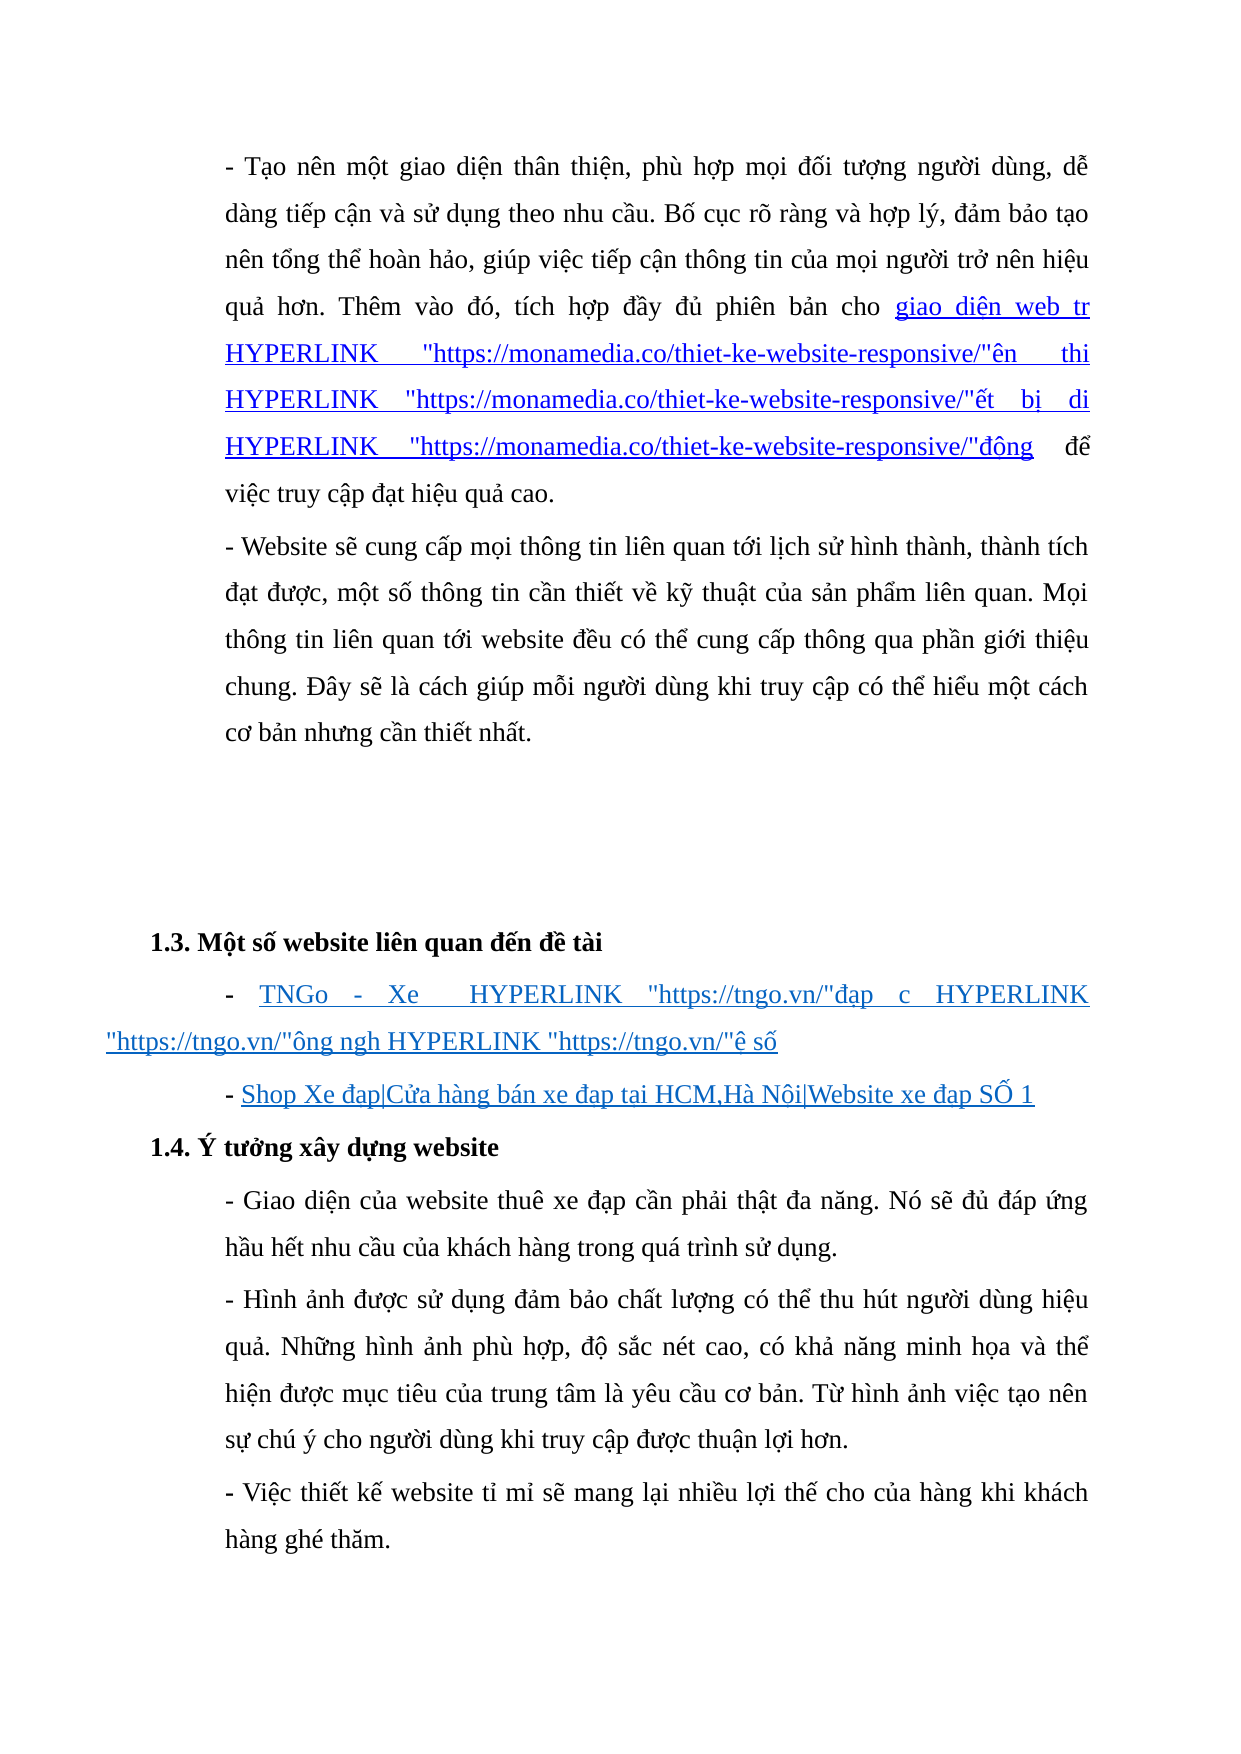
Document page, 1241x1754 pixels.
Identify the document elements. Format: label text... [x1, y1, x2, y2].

text - Giao diện của website thuê xe đạp cần phải thật đa năng. Nó sẽ đủ đáp ứng hầu hết nhu cầu của khách hàng trong quá trình sử dụng. [225, 1184, 1090, 1262]
text - Tạo nên một giao diện thân thiện, phù hợp mọi đối tượng người dùng, dễ dàng tiếp cận và sử dụng theo nhu cầu. Bố cục rõ ràng và hợp lý, đảm bảo tạo nên tổng thể hoàn hảo, giúp việc tiếp cận thông tin của mọi người trở nên hiệu quả hơn. Thêm vào đó, tích hợp đầy đủ phiên bản cho giao diện web tr HYPERLINK "https://monamedia.co/thiet-ke-website-responsive/"ên thi HYPERLINK "https://monamedia.co/thiet-ke-website-responsive/"ết bị di HYPERLINK "https://monamedia.co/thiet-ke-website-responsive/"động để việc truy cập đạt hiệu quả cao. [225, 412, 1090, 508]
text 1.3. Một số website liên quan đến đề tài [106, 926, 1090, 957]
text 1.4. Ý tưởng xây dựng website [150, 1131, 1090, 1162]
text - Website sẽ cung cấp mọi thông tin liên quan tới lịch sử hình thành, thành tích đạt được, một số thông tin cần thiết về kỹ thuật của sản phẩm liên quan. Mọi thông tin liên quan tới website đều có thể cung cấp thông qua phần giới thiệu chung. Đây sẽ là cách giúp mỗi người dùng khi truy cập có thể hiểu một cách cơ bản nhưng cần thiết nhất. [225, 529, 1090, 747]
text - Shop Xe đạp|Cửa hàng bán xe đạp tại HCM,Hà Nội|Website xe đạp SỐ 1 [106, 1078, 1090, 1109]
text - Tạo nên một giao diện thân thiện, phù hợp mọi đối tượng người dùng, dễ dàng tiếp cận và sử dụng theo nhu cầu. Bố cục rõ ràng và hợp lý, đảm bảo tạo nên tổng thể hoàn hảo, giúp việc tiếp cận thông tin của mọi người trở nên hiệu quả hơn. Thêm vào đó, tích hợp đầy đủ phiên bản cho giao diện web tr HYPERLINK "https://monamedia.co/thiet-ke-website-responsive/"ên thi HYPERLINK "https://monamedia.co/thiet-ke-website-responsive/"ết bị di HYPERLINK "https://monamedia.co/thiet-ke-website-responsive/"động để việc truy cập đạt hiệu quả cao. [225, 365, 1090, 411]
text - TNGo - Xe HYPERLINK "https://tngo.vn/"đạp c HYPERLINK "https://tngo.vn/"ông ngh HYPERLINK "https://tngo.vn/"ệ số [106, 979, 1090, 1056]
text - Tạo nên một giao diện thân thiện, phù hợp mọi đối tượng người dùng, dễ dàng tiếp cận và sử dụng theo nhu cầu. Bố cục rõ ràng và hợp lý, đảm bảo tạo nên tổng thể hoàn hảo, giúp việc tiếp cận thông tin của mọi người trở nên hiệu quả hơn. Thêm vào đó, tích hợp đầy đủ phiên bản cho giao diện web tr HYPERLINK "https://monamedia.co/thiet-ke-website-responsive/"ên thi HYPERLINK "https://monamedia.co/thiet-ke-website-responsive/"ết bị di HYPERLINK "https://monamedia.co/thiet-ke-website-responsive/"động để việc truy cập đạt hiệu quả cao. [225, 150, 1090, 364]
text - Việc thiết kế website tỉ mỉ sẽ mang lại nhiều lợi thế cho của hàng khi khách hàng ghé thăm. [225, 1477, 1090, 1554]
text - Hình ảnh được sử dụng đảm bảo chất lượng có thể thu hút người dùng hiệu quả. Những hình ảnh phù hợp, độ sắc nét cao, có khả năng minh họa và thể hiện được mục tiêu của trung tâm là yêu cầu cơ bản. Từ hình ảnh việc tạo nên sự chú ý cho người dùng khi truy cập được thuận lợi hơn. [225, 1284, 1090, 1455]
